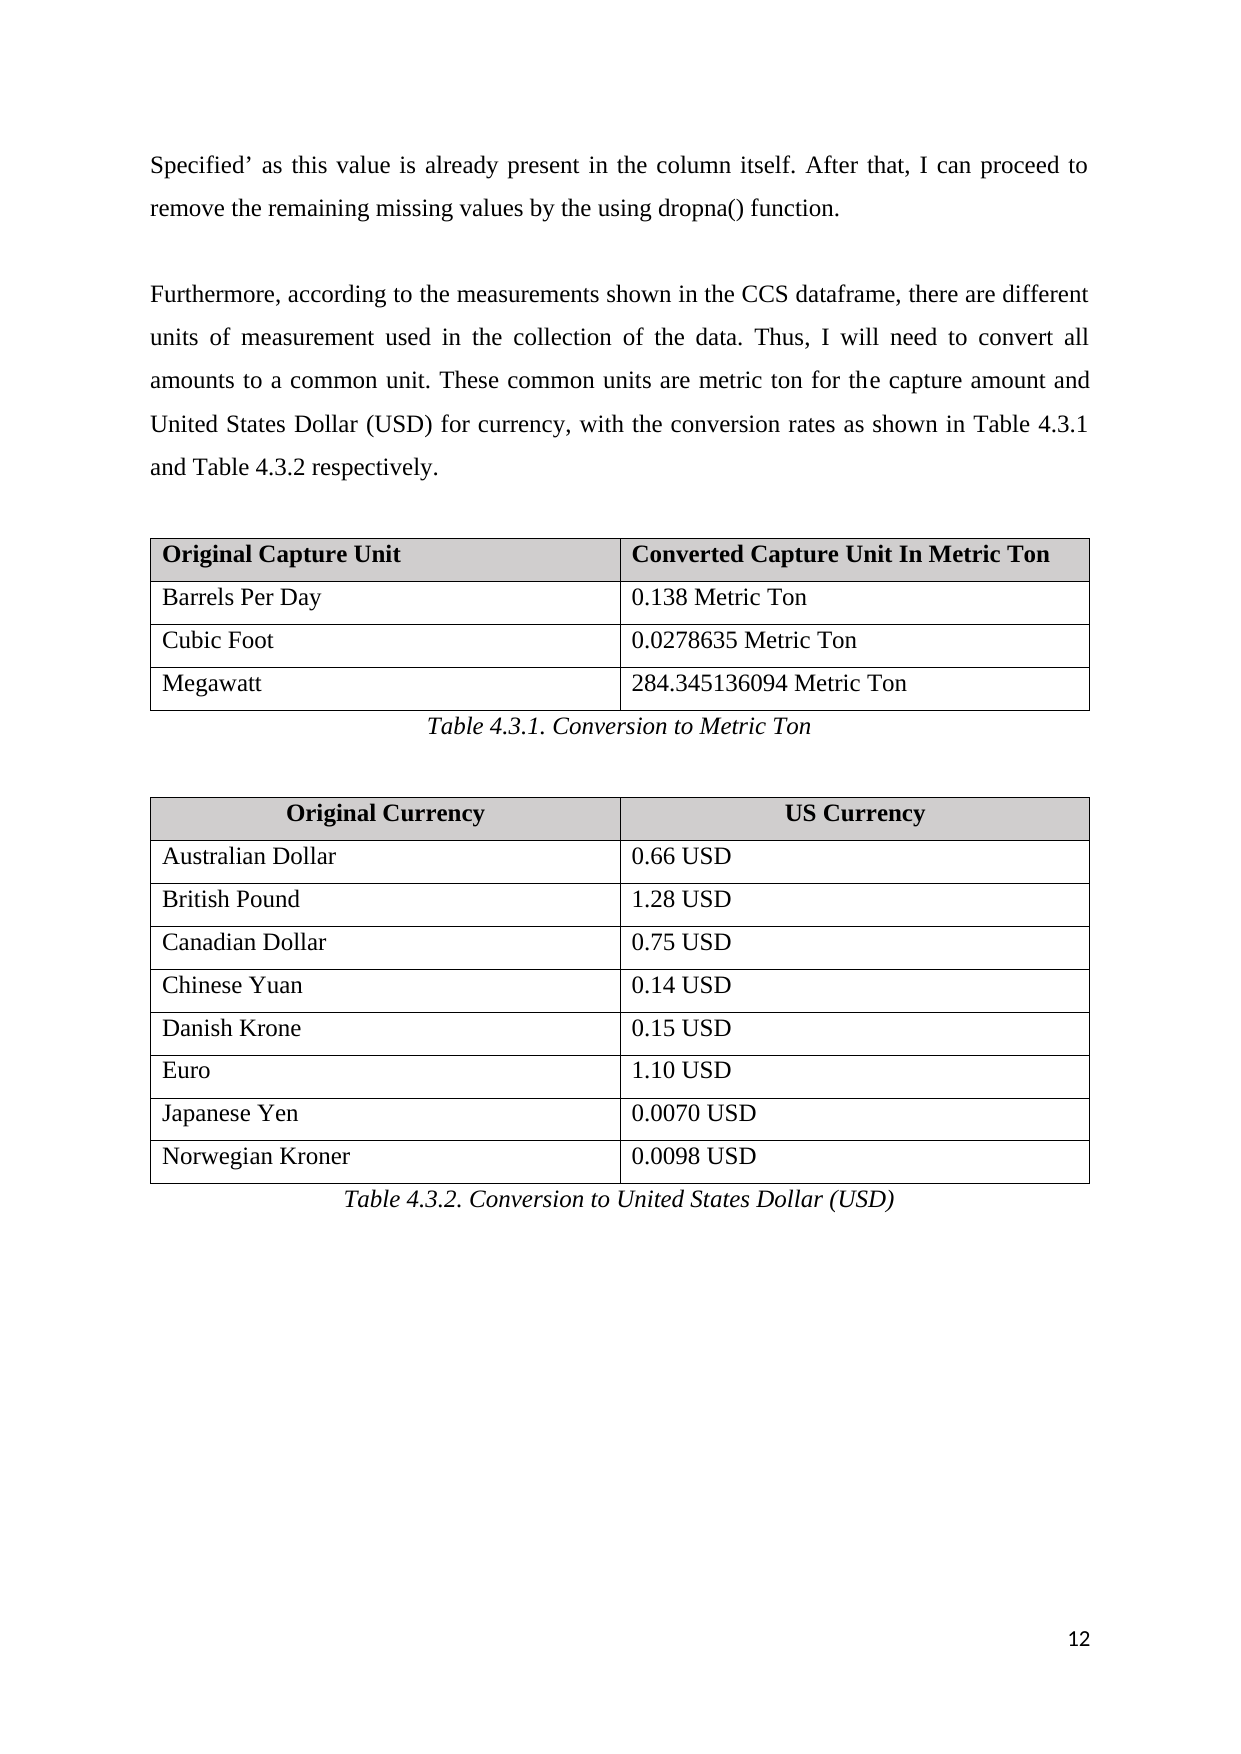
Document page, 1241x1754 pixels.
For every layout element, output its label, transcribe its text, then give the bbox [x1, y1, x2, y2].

table_cell Barrels Per Day [151, 582, 620, 624]
table_header Converted Capture Unit In Metric Ton [621, 539, 1089, 581]
table_cell 0.75 USD [621, 927, 1089, 969]
table_cell 0.0098 USD [621, 1141, 1089, 1183]
text Table 4.3.1. Conversion to Metric Ton [150, 711, 1090, 739]
table_cell 0.66 USD [621, 841, 1089, 883]
text Furthermore, according to the measurements shown in the CCS dataframe, there are different units of measurement used in the collection of the data. Thus, I will need to convert all amounts to a common unit. These common units are metric ton for the capture amount and United States Dollar (USD) for currency, with the conversion rates as shown in Table 4.3.1 and Table 4.3.2 respectively. [150, 279, 1090, 481]
table_cell 0.14 USD [621, 970, 1089, 1012]
table_cell Cubic Foot [151, 625, 620, 667]
table_header Original Capture Unit [151, 539, 620, 581]
table_cell Danish Krone [151, 1013, 620, 1054]
text Table 4.3.2. Conversion to United States Dollar (USD) [150, 1184, 1090, 1213]
table_cell 0.15 USD [621, 1013, 1089, 1054]
table_cell 0.0278635 Metric Ton [621, 625, 1089, 667]
table_cell British Pound [151, 884, 620, 926]
table_cell 0.138 Metric Ton [621, 582, 1089, 624]
table_header US Currency [621, 798, 1089, 840]
table_cell 284.345136094 Metric Ton [621, 668, 1089, 710]
table_cell Canadian Dollar [151, 927, 620, 969]
table_header Original Currency [151, 798, 620, 840]
table_cell Megawatt [151, 668, 620, 710]
table_cell Euro [151, 1056, 620, 1097]
table_cell Norwegian Kroner [151, 1141, 620, 1183]
table_cell Australian Dollar [151, 841, 620, 883]
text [150, 150, 1090, 222]
table_cell Japanese Yen [151, 1099, 620, 1140]
table_cell 1.10 USD [621, 1056, 1089, 1097]
table_cell 1.28 USD [621, 884, 1089, 926]
table_cell 0.0070 USD [621, 1099, 1089, 1140]
table_cell Chinese Yuan [151, 970, 620, 1012]
